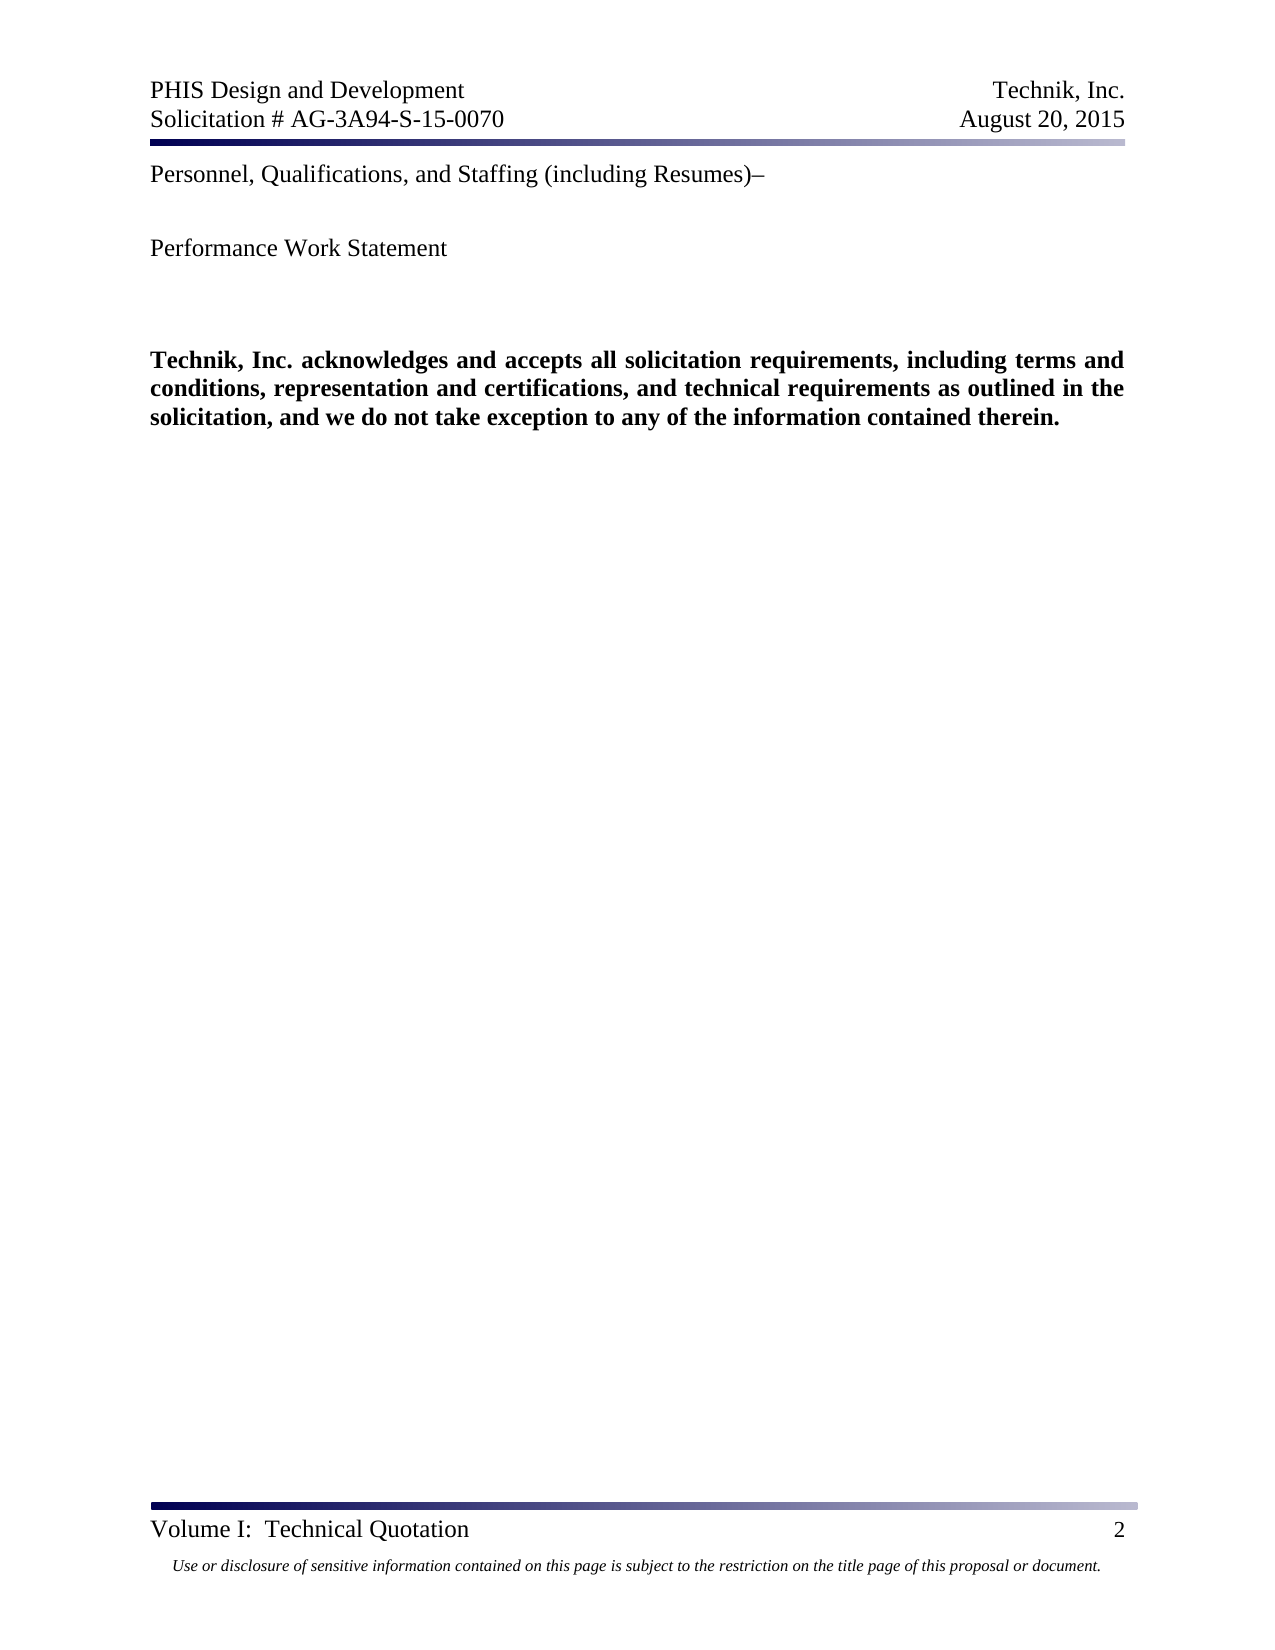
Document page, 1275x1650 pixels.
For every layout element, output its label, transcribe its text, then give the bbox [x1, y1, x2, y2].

text Technik, Inc. acknowledges and accepts all solicitation requirements, including terms and conditions, representation and certifications, and technical requirements as outlined in the solicitation, and we do not take exception to any of the information contained therein. [150, 345, 1125, 431]
text Personnel, Qualifications, and Staffing (including Resumes)– [150, 159, 1125, 188]
text Performance Work Statement [150, 233, 1125, 262]
